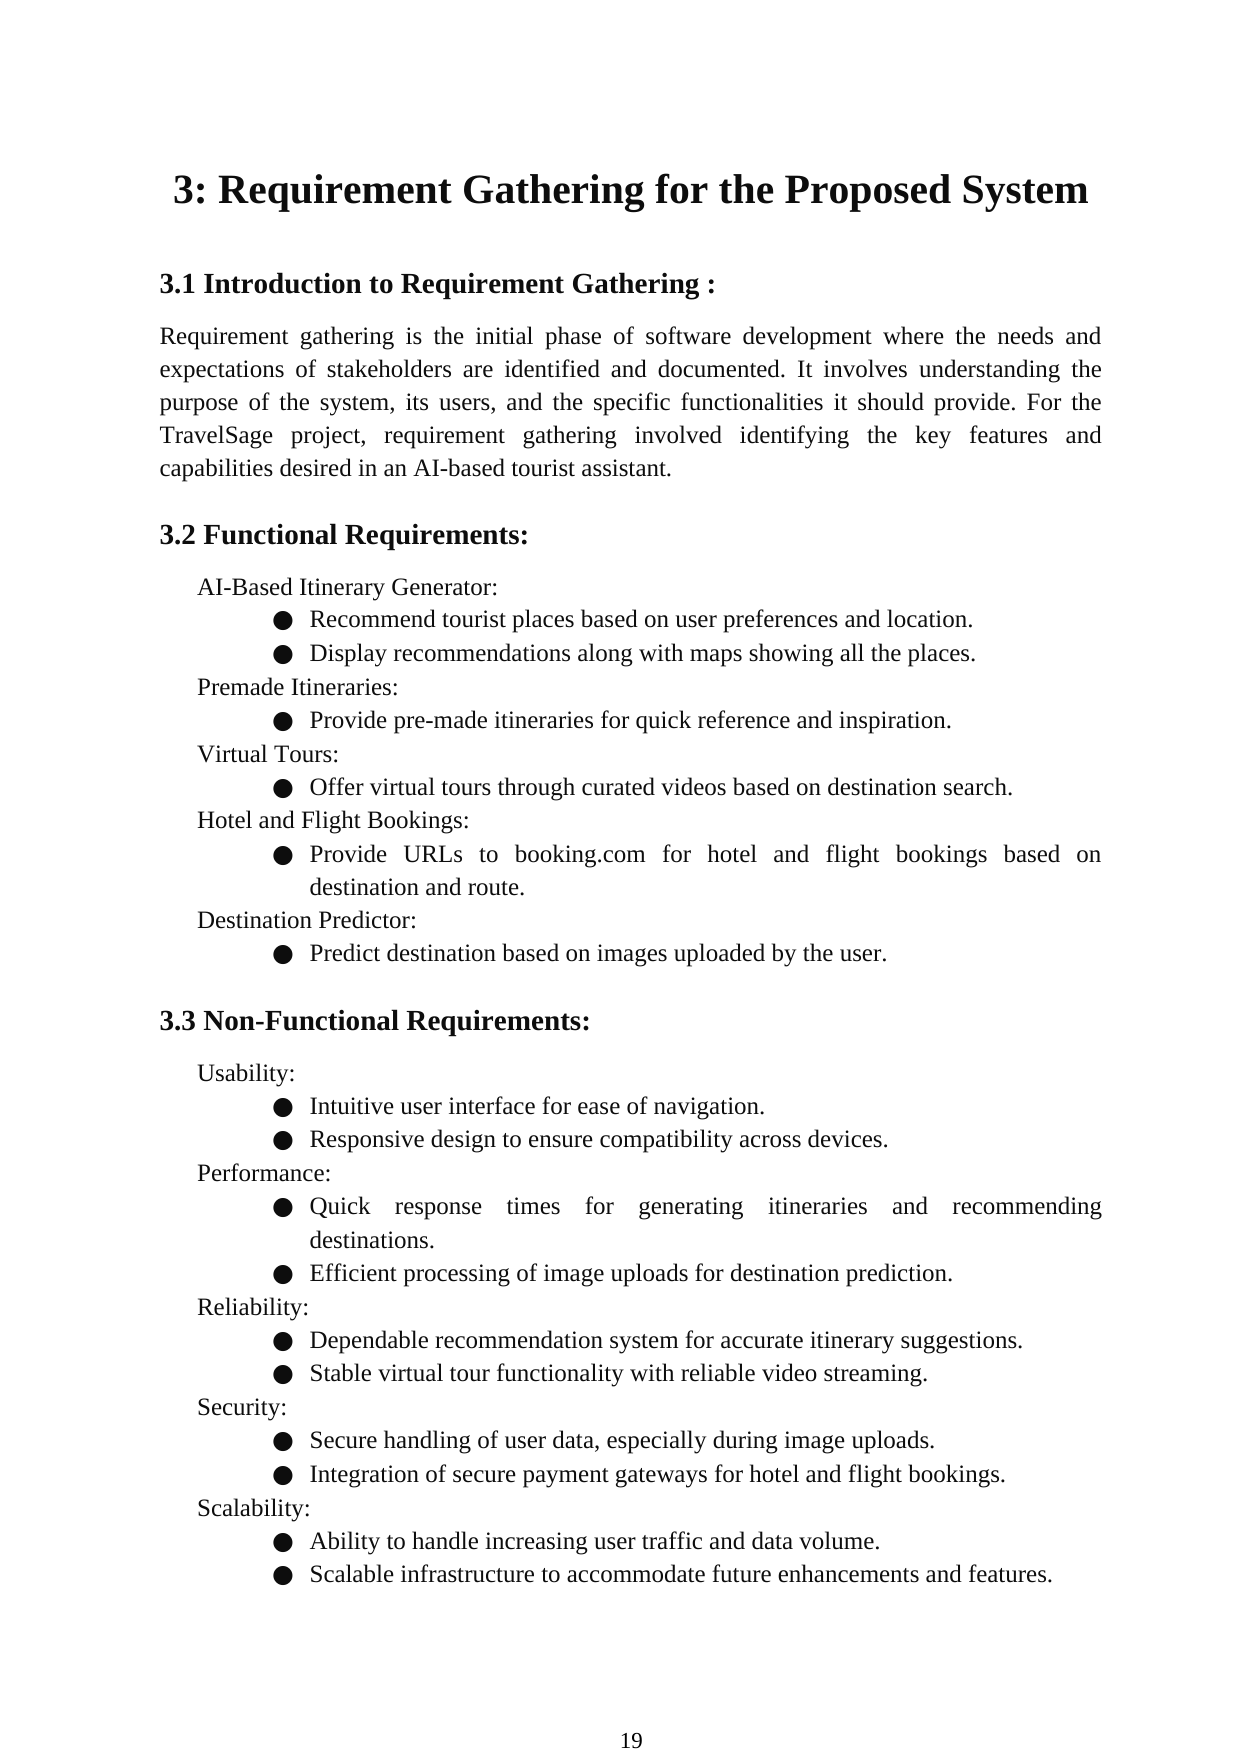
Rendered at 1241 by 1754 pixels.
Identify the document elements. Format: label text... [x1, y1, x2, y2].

list Provide URLs to booking.com for hotel and flight bookings based on destination and route. [272, 839, 1103, 901]
list Provide pre-made itineraries for quick reference and inspiration. [272, 705, 1103, 734]
list Integration of secure payment gateways for hotel and flight bookings. [272, 1459, 1103, 1488]
subtitle 3.2 Functional Requirements: [159, 517, 1103, 551]
list Secure handling of user data, especially during image uploads. [272, 1425, 1103, 1455]
subtitle 3.1 Introduction to Requirement Gathering : [159, 266, 1103, 300]
list Reliability: [197, 1292, 1103, 1321]
list Quick response times for generating itineraries and recommending destinations. [272, 1191, 1103, 1254]
list Stable virtual tour functionality with reliable video streaming. [272, 1358, 1103, 1388]
list Dependable recommendation system for accurate itinerary suggestions. [272, 1325, 1103, 1354]
list Responsive design to ensure compatibility across devices. [272, 1124, 1103, 1154]
list Offer virtual tours through curated videos based on destination search. [272, 772, 1103, 801]
subtitle 3.3 Non-Functional Requirements: [159, 1003, 1103, 1037]
list Ability to handle increasing user traffic and data volume. [272, 1526, 1103, 1555]
list Virtual Tours: [197, 739, 1103, 768]
list Intuitive user interface for ease of navigation. [272, 1091, 1103, 1120]
list Recommend tourist places based on user preferences and location. [272, 604, 1103, 634]
list Hotel and Flight Bookings: [197, 806, 1103, 834]
list Destination Predictor: [197, 905, 1103, 934]
list Usability: [197, 1058, 1103, 1087]
list AI-Based Itinerary Generator: [197, 572, 1103, 600]
list Predict destination based on images uploaded by the user. [272, 938, 1103, 968]
list Security: [197, 1392, 1103, 1421]
text Requirement gathering is the initial phase of software development where the needs and expectations of stakeholders are identified and documented. It involves understanding the purpose of the system, its users, and the specific functionalities it should provide. For the TravelSage project, requirement gathering involved identifying the key features and capabilities desired in an AI-based tourist assistant. [159, 321, 1103, 482]
list Premade Itineraries: [197, 672, 1103, 701]
subtitle 3: Requirement Gathering for the Proposed System [159, 164, 1103, 212]
list Scalable infrastructure to accommodate future enhancements and features. [272, 1559, 1103, 1589]
list Efficient processing of image uploads for destination prediction. [272, 1258, 1103, 1287]
list Performance: [197, 1158, 1103, 1187]
list Scalability: [197, 1493, 1103, 1522]
list Display recommendations along with maps showing all the places. [272, 638, 1103, 668]
